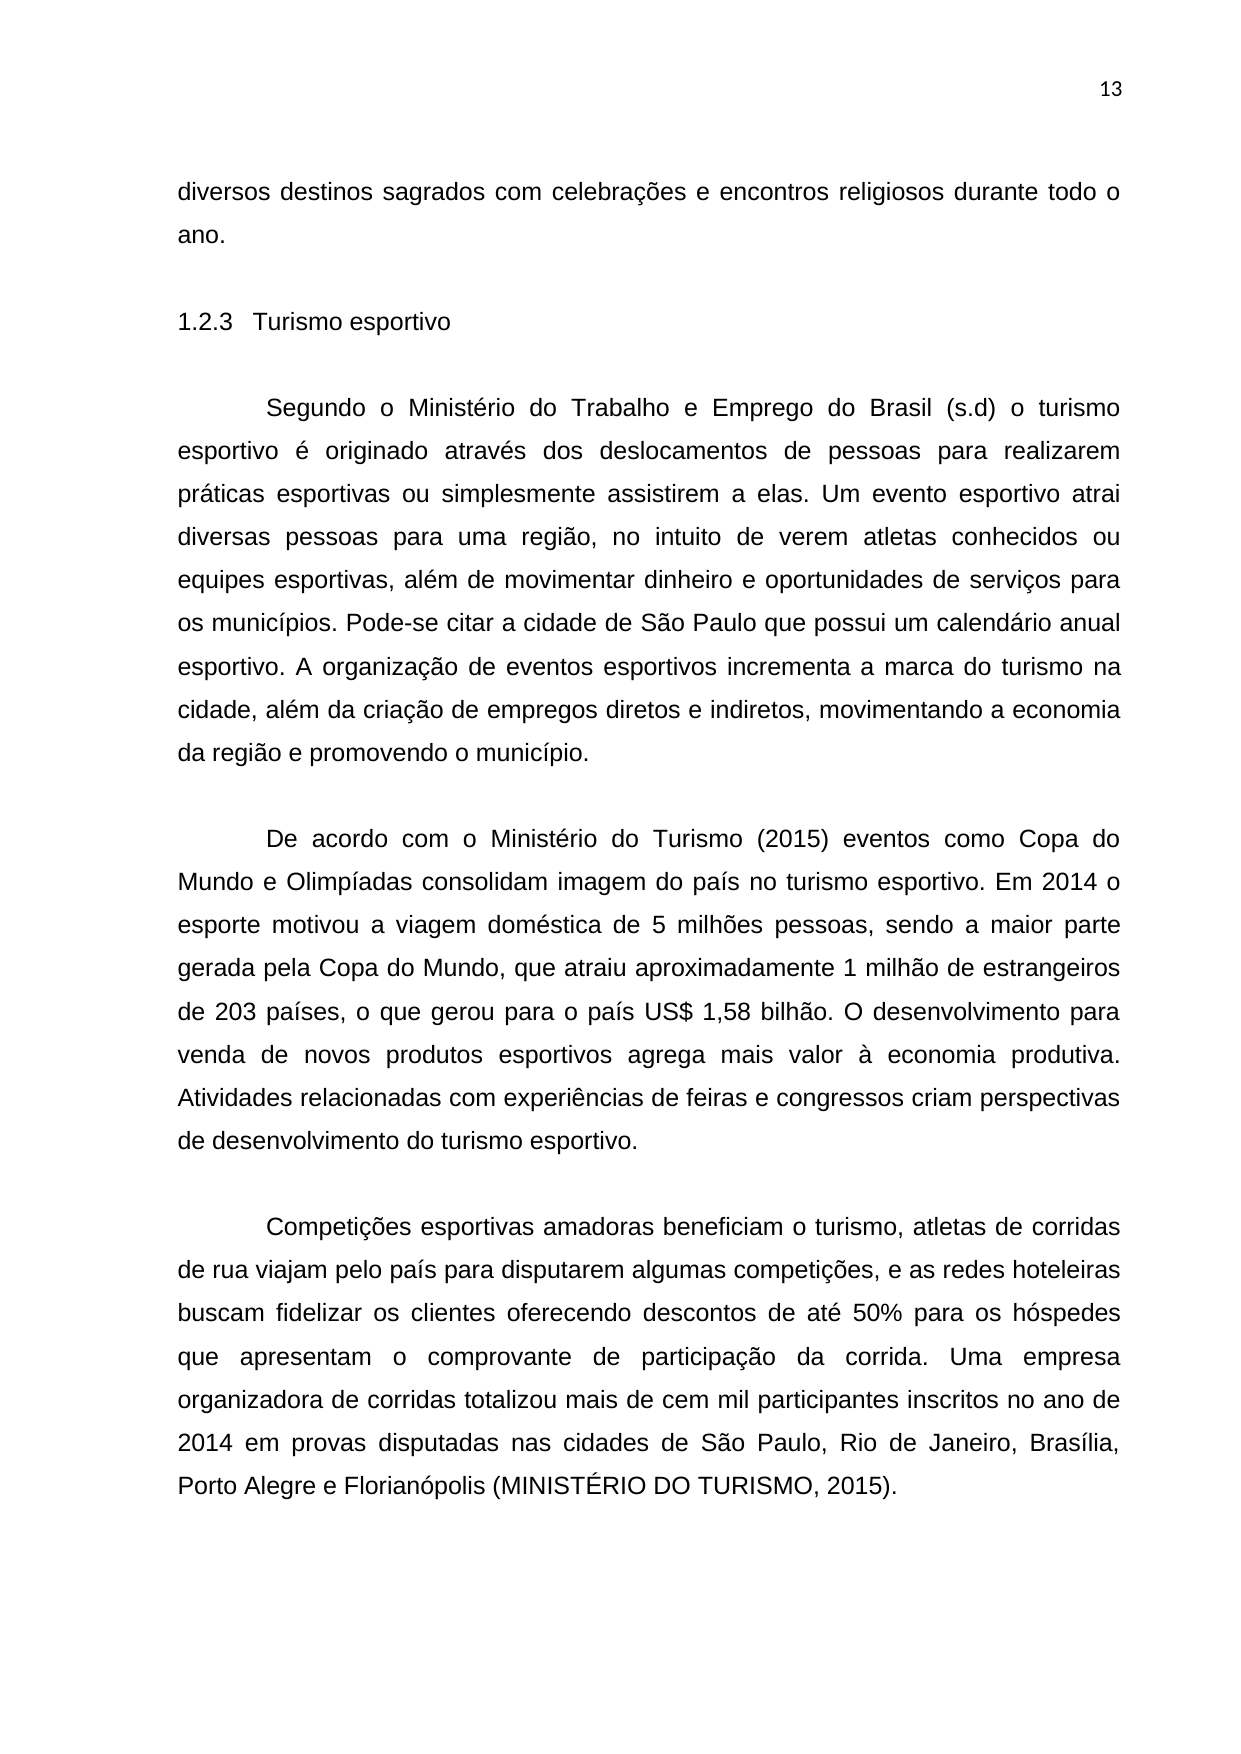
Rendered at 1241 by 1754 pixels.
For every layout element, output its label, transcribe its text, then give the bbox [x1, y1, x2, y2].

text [177, 177, 1122, 249]
text Segundo o Ministério do Trabalho e Emprego do Brasil (s.d) o turismo esportivo é originado através dos deslocamentos de pessoas para realizarem práticas esportivas ou simplesmente assistirem a elas. Um evento esportivo atrai diversas pessoas para uma região, no intuito de verem atletas conhecidos ou equipes esportivas, além de movimentar dinheiro e oportunidades de serviços para os municípios. Pode-se citar a cidade de São Paulo que possui um calendário anual esportivo. A organização de eventos esportivos incrementa a marca do turismo na cidade, além da criação de empregos diretos e indiretos, movimentando a economia da região e promovendo o município. [177, 393, 1122, 767]
text De acordo com o Ministério do Turismo (2015) eventos como Copa do Mundo e Olimpíadas consolidam imagem do país no turismo esportivo. Em 2014 o esporte motivou a viagem doméstica de 5 milhões pessoas, sendo a maior parte gerada pela Copa do Mundo, que atraiu aproximadamente 1 milhão de estrangeiros de 203 países, o que gerou para o país US$ 1,58 bilhão. O desenvolvimento para venda de novos produtos esportivos agrega mais valor à economia produtiva. Atividades relacionadas com experiências de feiras e congressos criam perspectivas de desenvolvimento do turismo esportivo. [177, 824, 1122, 1155]
text Competições esportivas amadoras beneficiam o turismo, atletas de corridas de rua viajam pelo país para disputarem algumas competições, e as redes hoteleiras buscam fidelizar os clientes oferecendo descontos de até 50% para os hóspedes que apresentam o comprovante de participação da corrida. Uma empresa organizadora de corridas totalizou mais de cem mil participantes inscritos no ano de 2014 em provas disputadas nas cidades de São Paulo, Rio de Janeiro, Brasília, Porto Alegre e Florianópolis (MINISTÉRIO DO TURISMO, 2015). [177, 1212, 1122, 1500]
text Turismo esportivo [177, 307, 1122, 335]
